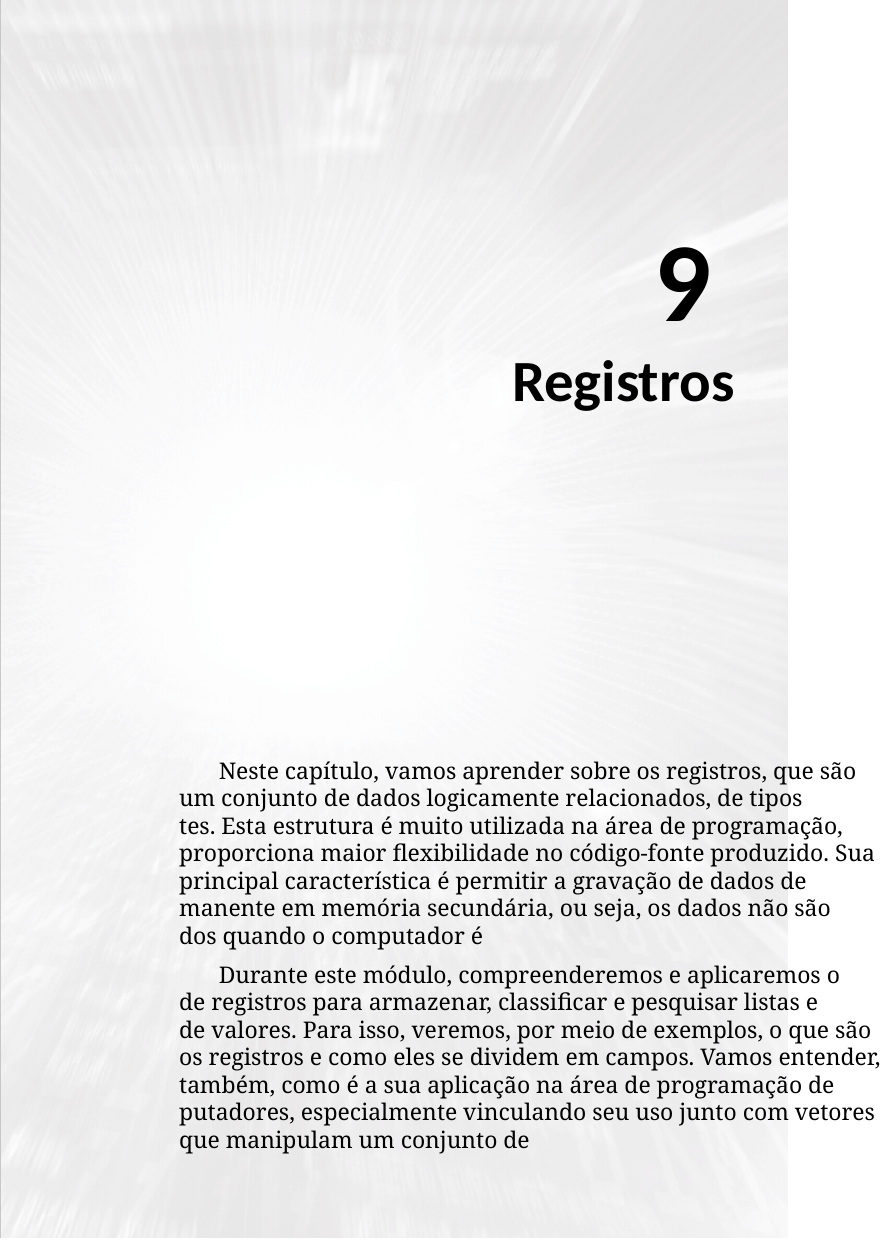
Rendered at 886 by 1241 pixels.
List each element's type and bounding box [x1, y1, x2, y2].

picture [782, 795, 788, 805]
picture [0, 0, 788, 1238]
picture [783, 878, 788, 888]
